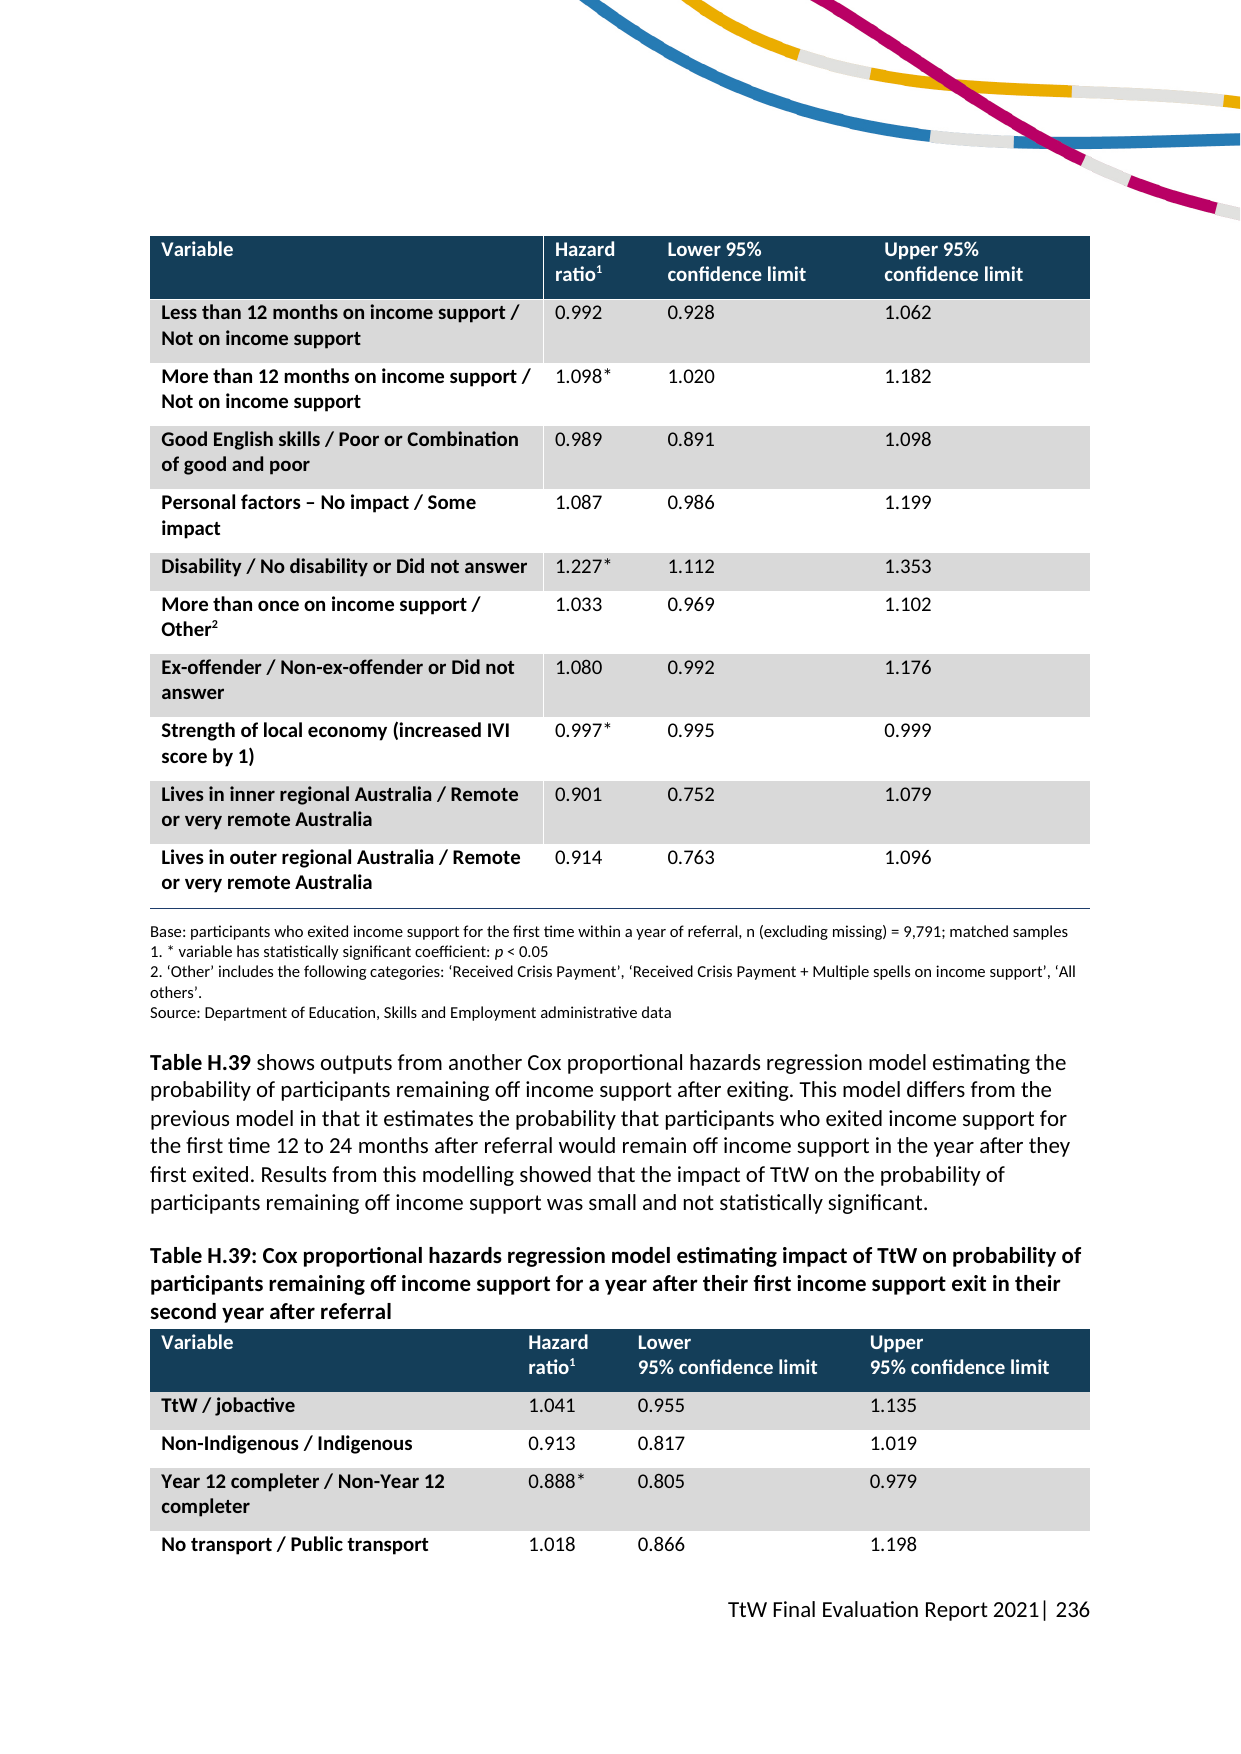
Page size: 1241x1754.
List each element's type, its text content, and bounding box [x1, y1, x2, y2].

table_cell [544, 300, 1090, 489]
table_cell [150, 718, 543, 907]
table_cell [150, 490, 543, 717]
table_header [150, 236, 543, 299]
text Base: participants who exited income support for the first time within a year of referral, n (excluding missing) = 9,791; matched samples [150, 921, 1090, 941]
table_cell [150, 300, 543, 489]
text Table H.39 shows outputs from another Cox proportional hazards regression model estimating the probability of participants remaining off income support after exiting. This model differs from the previous model in that it estimates the probability that participants who exited income support for the first time 12 to 24 months after referral would remain off income support in the year after they first exited. Results from this modelling showed that the impact of TtW on the probability of participants remaining off income support was small and not statistically significant. [150, 1048, 1090, 1216]
text 2. ‘Other’ includes the following categories: ‘Received Crisis Payment’, ‘Received Crisis Payment + Multiple spells on income support’, ‘All others’. [150, 962, 1090, 1002]
picture [0, 0, 1241, 229]
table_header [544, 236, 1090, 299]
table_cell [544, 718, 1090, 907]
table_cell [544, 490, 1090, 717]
text 1. * variable has statistically significant coefficient: p < 0.05 [150, 941, 1090, 962]
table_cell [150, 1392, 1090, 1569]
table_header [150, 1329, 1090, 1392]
text Table H.39: Cox proportional hazards regression model estimating impact of TtW on probability of participants remaining off income support for a year after their first income support exit in their second year after referral [150, 1241, 1090, 1325]
text Source: Department of Education, Skills and Employment administrative data [150, 1002, 1090, 1023]
